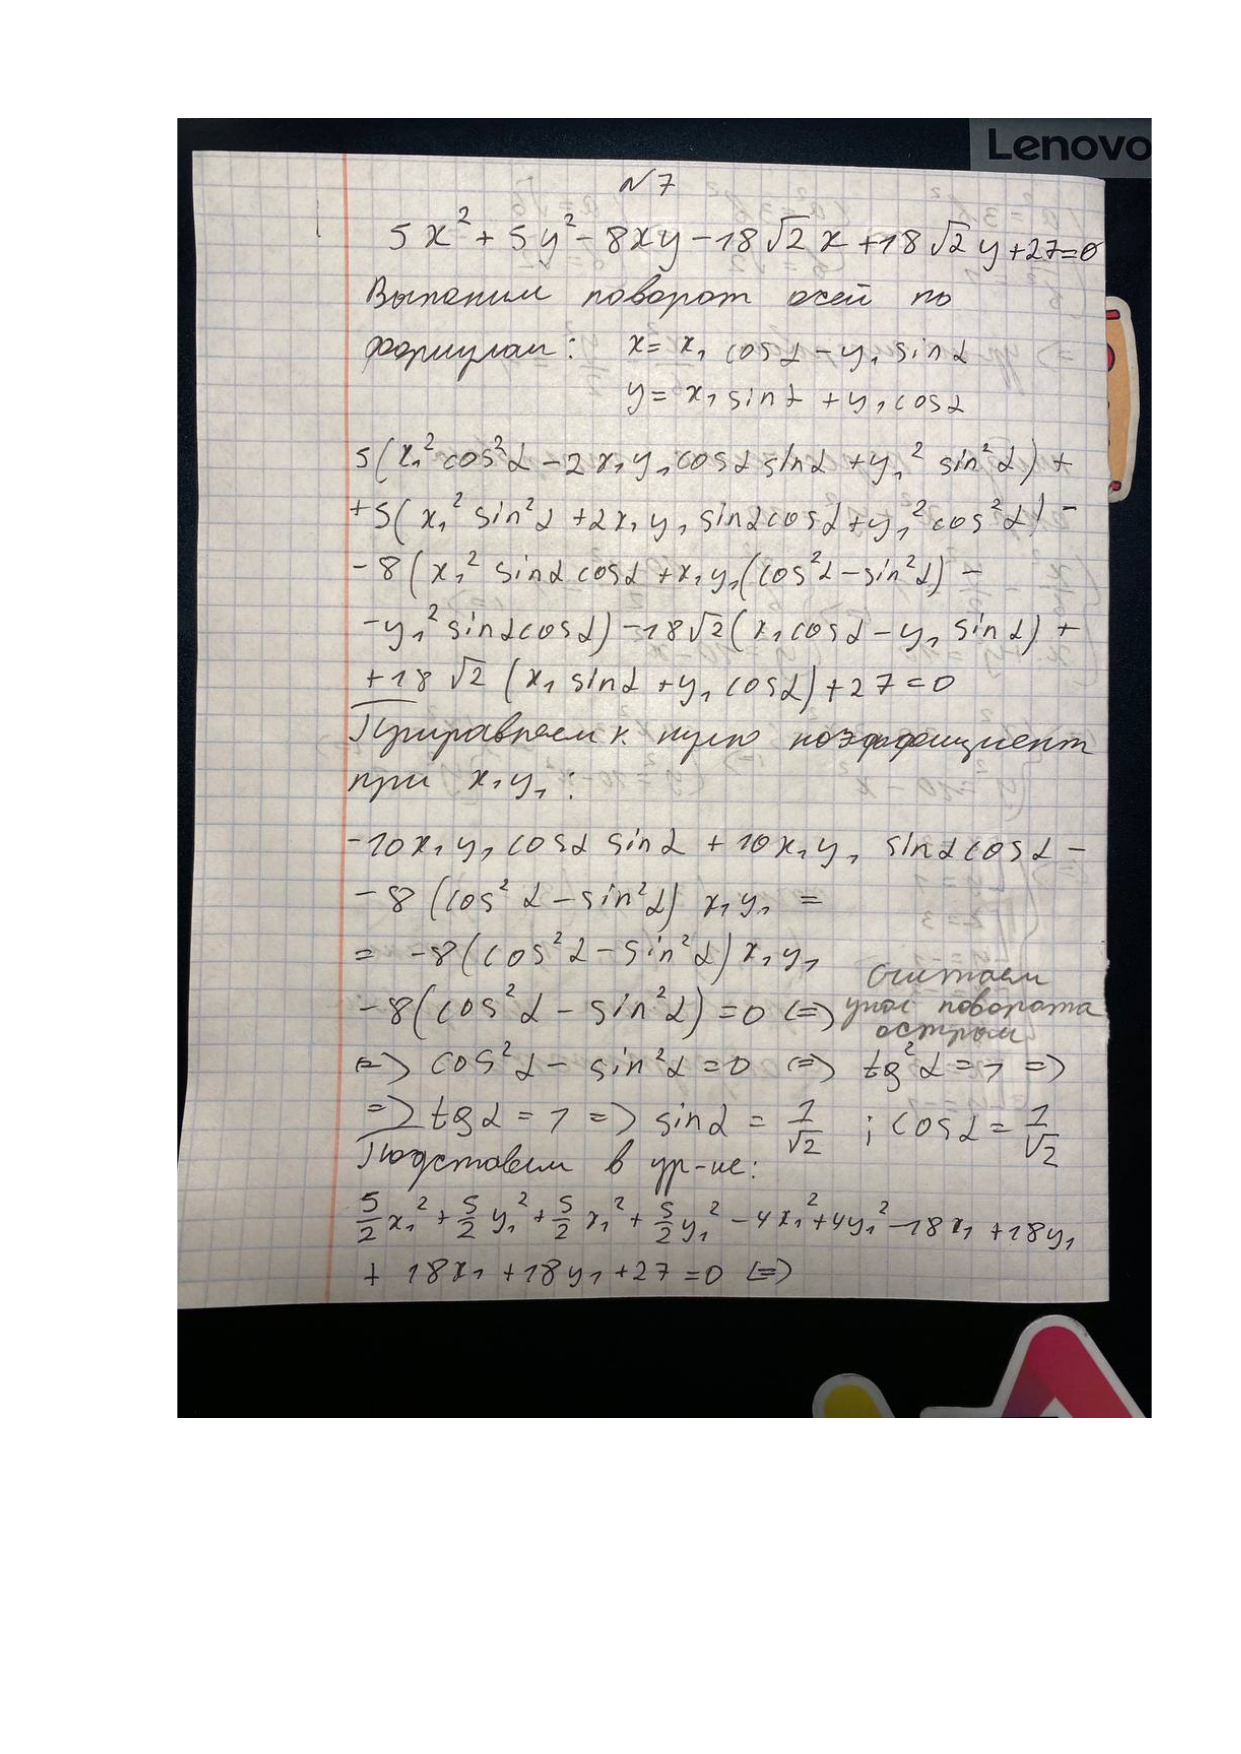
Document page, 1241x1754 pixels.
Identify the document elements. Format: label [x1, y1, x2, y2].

picture [177, 118, 1152, 1418]
